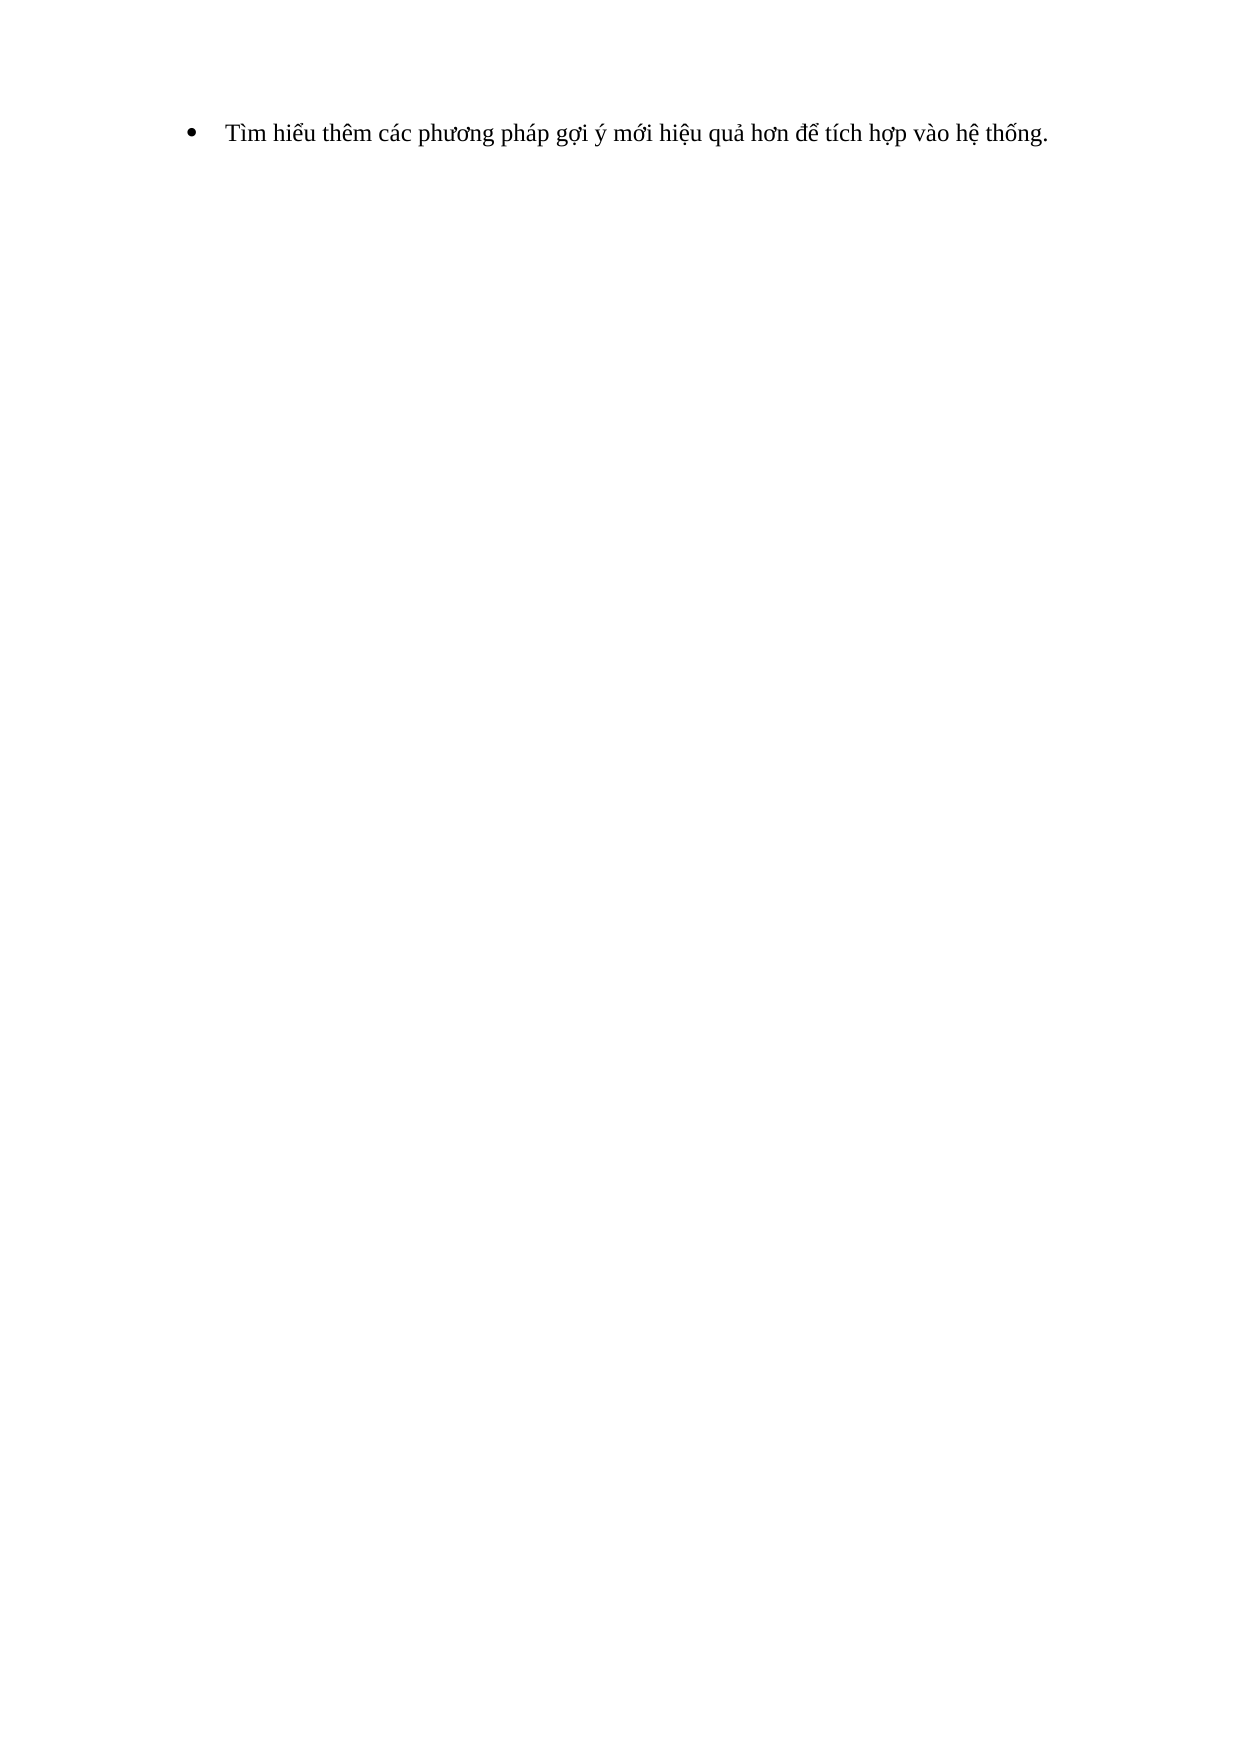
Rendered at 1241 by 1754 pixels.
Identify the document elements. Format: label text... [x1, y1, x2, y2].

list Tìm hiểu thêm các phương pháp gợi ý mới hiệu quả hơn để tích hợp vào hệ thống. [187, 118, 1094, 147]
